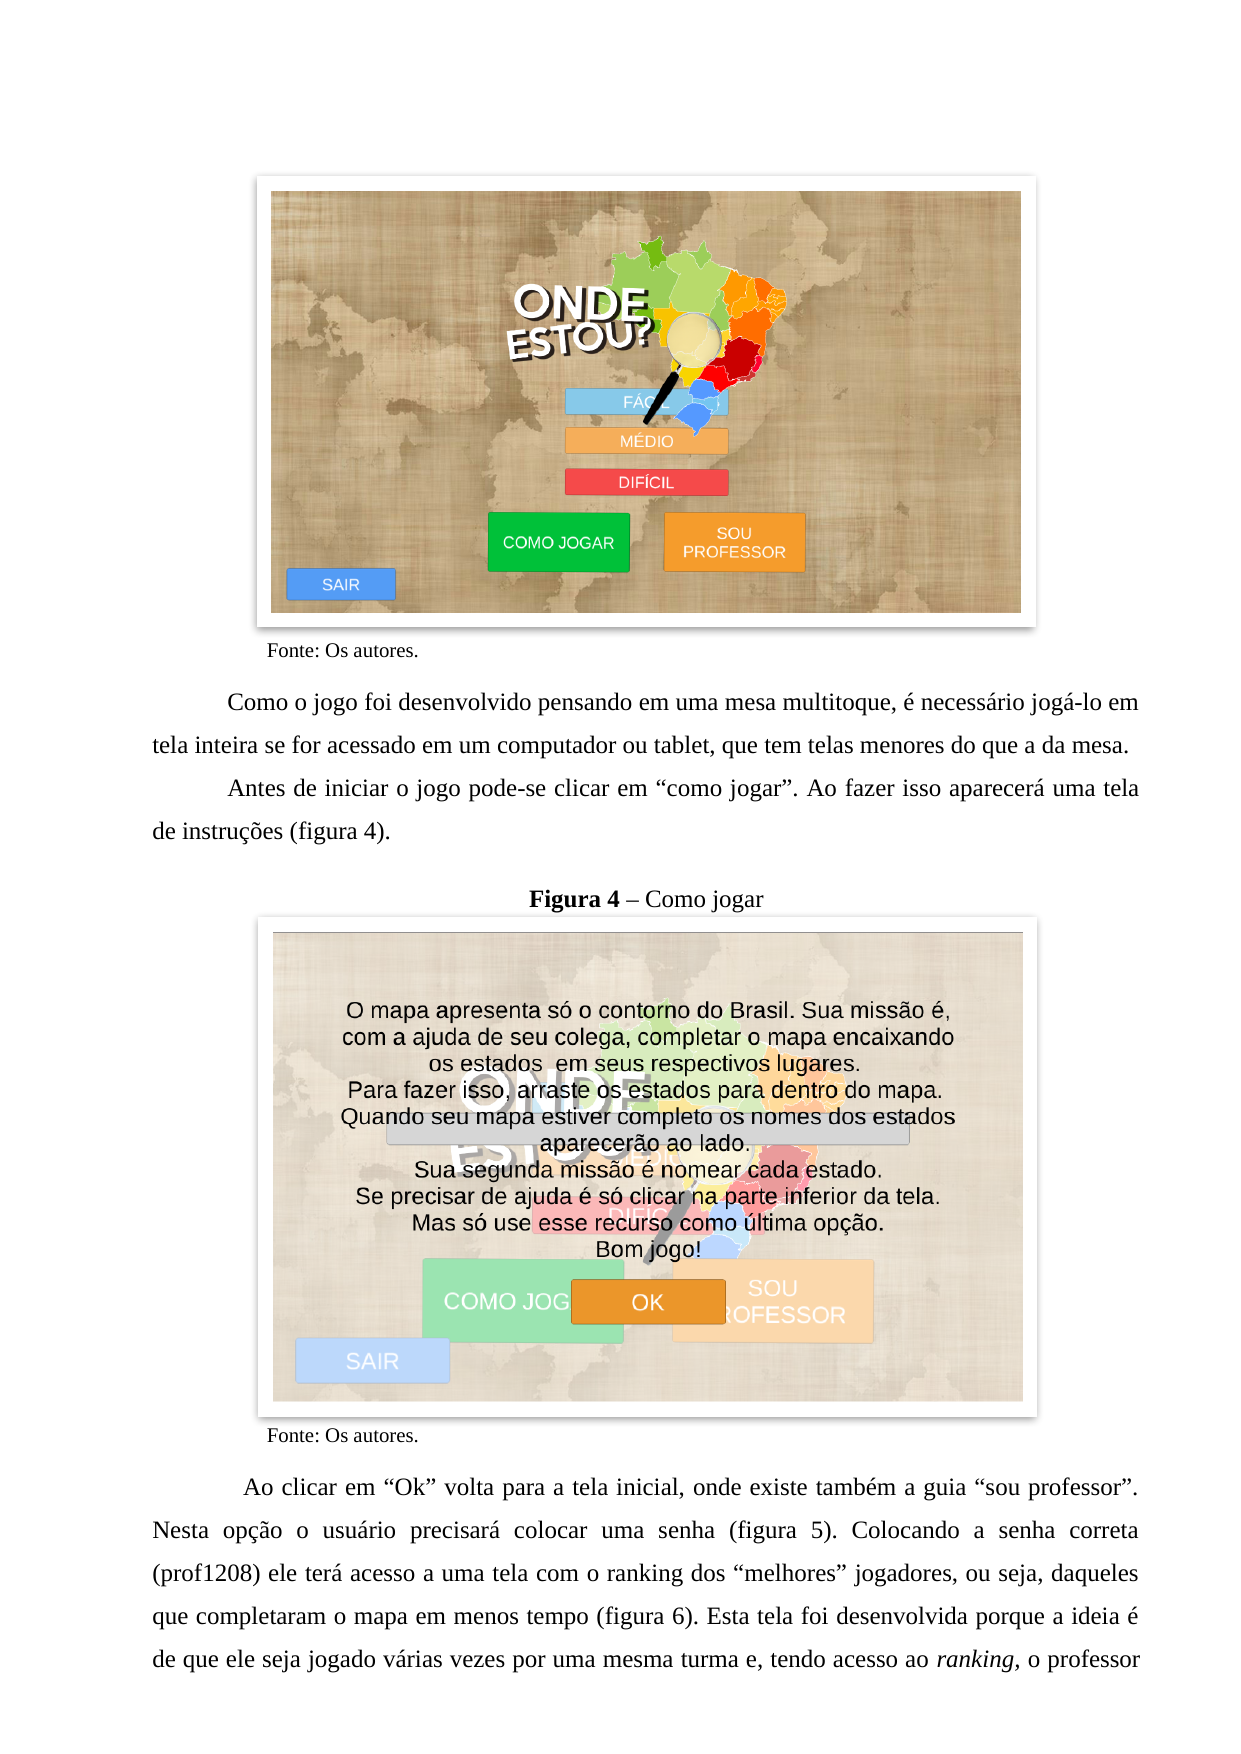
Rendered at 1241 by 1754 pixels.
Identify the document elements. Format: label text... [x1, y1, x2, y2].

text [152, 1472, 1140, 1673]
text Como o jogo foi desenvolvido pensando em uma mesa multitoque, é necessário jogá-lo em tela inteira se for acessado em um computador ou tablet, que tem telas menores do que a da mesa. [152, 687, 1140, 759]
text Antes de iniciar o jogo pode-se clicar em “como jogar”. Ao fazer isso aparecerá uma tela de instruções (figura 4). [152, 773, 1140, 845]
text Fonte: Os autores. [152, 638, 1140, 662]
text Figura 4 – Como jogar [152, 884, 1140, 913]
text Fonte: Os autores. [152, 1422, 1140, 1447]
